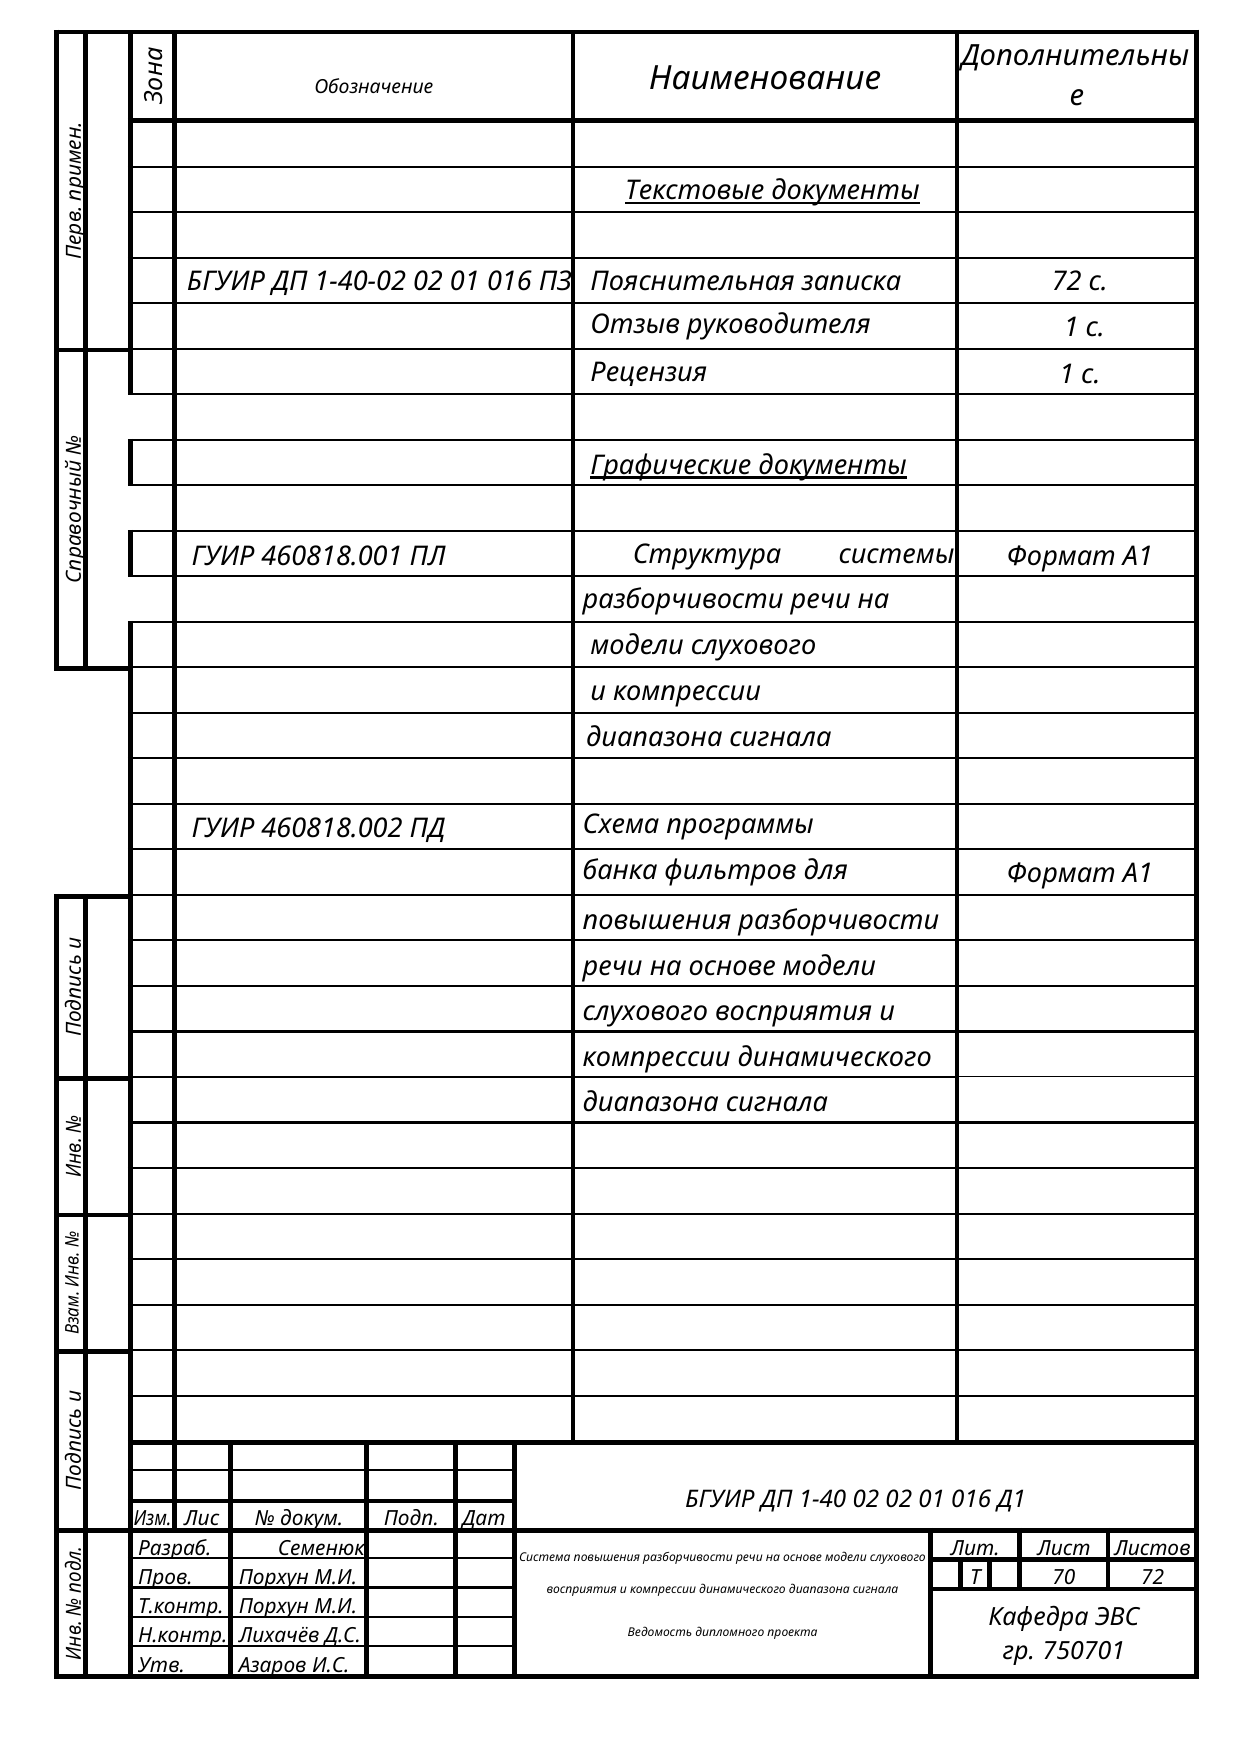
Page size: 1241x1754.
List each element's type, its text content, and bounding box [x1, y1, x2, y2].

table_cell Структура системы повышения [575, 532, 955, 575]
table_cell [177, 1124, 571, 1167]
table_cell Система повышения разборчивости речи на основе модели слухового восприятия и компрессии динамического диапазона сигнала Ведомость дипломного проекта [517, 1533, 928, 1674]
table_cell [575, 1306, 955, 1349]
table_cell [959, 213, 1194, 257]
table_cell [458, 1471, 512, 1499]
table_cell [133, 1033, 172, 1076]
table_cell [56, 671, 128, 894]
table_cell компрессии динамического [575, 1033, 955, 1076]
table_cell [177, 1033, 571, 1076]
table_cell [959, 441, 1194, 484]
table_cell [133, 759, 172, 803]
table_cell [575, 395, 955, 439]
table_cell [88, 1533, 128, 1674]
table_cell диапазона сигнала [575, 1078, 955, 1121]
table_cell [177, 1306, 571, 1349]
table_cell 1 с. [959, 304, 1194, 348]
table_cell [458, 1445, 512, 1469]
table_cell Подп. [369, 1503, 453, 1528]
table_cell Пояснительная записка [575, 259, 955, 302]
table_cell [177, 623, 571, 666]
table_cell [133, 532, 172, 575]
table_cell [88, 1217, 128, 1349]
table_cell [133, 1306, 172, 1349]
table_cell [458, 1533, 512, 1557]
table_cell Т.контр. [133, 1589, 228, 1616]
table_cell [177, 350, 571, 393]
table_cell 70 [1022, 1562, 1106, 1586]
table_cell диапазона сигнала [575, 714, 955, 757]
table_cell [369, 1559, 453, 1586]
table_cell [992, 1562, 1017, 1586]
table_cell повышения разборчивости [575, 896, 955, 939]
table_cell 72 с. [959, 259, 1194, 302]
table_cell [959, 987, 1194, 1030]
table_cell [177, 123, 571, 166]
table_cell [177, 1169, 571, 1212]
table_cell [133, 1078, 172, 1121]
table_cell [177, 714, 571, 757]
table_cell [369, 1445, 453, 1469]
table_cell [458, 1559, 512, 1586]
table_cell № докум. [233, 1503, 364, 1528]
table_cell [959, 896, 1194, 939]
table_cell Формат А1 [959, 850, 1194, 894]
table_cell Текстовые документы [575, 168, 955, 211]
table_cell Утв. [133, 1647, 228, 1674]
table_header [88, 34, 128, 348]
table_cell 72 [1110, 1562, 1194, 1586]
table_cell [130, 486, 172, 530]
table_cell Изм. [133, 1503, 172, 1528]
table_cell Взам. Инв. № [59, 1217, 83, 1349]
table_cell [88, 352, 130, 666]
table_cell [177, 1260, 571, 1303]
table_cell ГУИР 460818.002 ПД [177, 805, 571, 848]
table_cell [369, 1647, 453, 1674]
table_cell [959, 123, 1194, 166]
table_cell [177, 1351, 571, 1394]
table_cell [959, 1260, 1194, 1303]
table_cell [933, 1562, 958, 1586]
table_cell [575, 1215, 955, 1258]
table_cell [177, 486, 571, 530]
table_cell [575, 1351, 955, 1394]
table_cell Листов [1110, 1533, 1194, 1557]
table_cell [130, 395, 172, 439]
table_cell [133, 1215, 172, 1258]
table_cell [177, 896, 571, 939]
table_cell [133, 304, 172, 348]
table_cell [369, 1471, 453, 1499]
table_cell [133, 805, 172, 848]
table_cell БГУИР ДП 1-40-02 02 01 016 ПЗ [177, 259, 571, 302]
table_cell [133, 987, 172, 1030]
table_cell [177, 987, 571, 1030]
table_cell [959, 623, 1194, 666]
table_cell [177, 1215, 571, 1258]
table_cell [177, 395, 571, 439]
table_cell [133, 123, 172, 166]
table_cell [177, 577, 571, 621]
table_cell [369, 1589, 453, 1616]
table_cell [133, 714, 172, 757]
table_cell Лист [1022, 1533, 1106, 1557]
table_cell [88, 1354, 128, 1528]
table_cell [133, 850, 172, 894]
table_cell разборчивости речи на основе [575, 577, 955, 621]
table_cell Формат А1 [959, 532, 1194, 575]
table_cell [177, 1445, 228, 1469]
table_cell [133, 1397, 172, 1440]
table_cell [458, 1647, 512, 1674]
table_cell Порхун М.И. [233, 1559, 364, 1586]
table_cell Рецензия [575, 350, 955, 393]
table_cell [133, 441, 172, 484]
table_cell [959, 941, 1194, 985]
table_cell [177, 1397, 571, 1440]
table_cell [133, 1260, 172, 1303]
table_cell [177, 1471, 228, 1499]
table_cell [959, 759, 1194, 803]
table_cell [575, 486, 955, 530]
table_cell БГУИР ДП 1-40 02 02 01 016 Д1 [517, 1445, 1194, 1528]
table_cell Лихачёв Д.С. [233, 1618, 364, 1645]
table_cell [133, 350, 172, 393]
table_cell [575, 1169, 955, 1212]
table_cell Порхун М.И. [233, 1589, 364, 1616]
table_cell банка фильтров для системы [575, 850, 955, 894]
table_cell Семенюк Н.А. [233, 1533, 364, 1557]
table_cell [177, 759, 571, 803]
table_cell 1 с. [959, 350, 1194, 393]
table_cell Схема программы реализации [575, 805, 955, 848]
table_cell [177, 941, 571, 985]
table_cell слухового восприятия и [575, 987, 955, 1030]
table_cell Инв. № подл. [59, 1533, 83, 1674]
table_cell [133, 168, 172, 211]
table_cell [959, 577, 1194, 621]
table_cell Справочный № [59, 352, 83, 666]
table_cell [959, 1124, 1194, 1167]
table_cell [369, 1533, 453, 1557]
table_cell [959, 1351, 1194, 1394]
table_cell [88, 1081, 128, 1212]
table_cell [959, 168, 1194, 211]
table_cell [133, 668, 172, 712]
table_cell [177, 168, 571, 211]
table_cell [177, 441, 571, 484]
table_cell [575, 123, 955, 166]
table_header Дополнительные сведения [959, 34, 1194, 118]
table_cell [177, 668, 571, 712]
table_cell [959, 668, 1194, 712]
table_cell [959, 486, 1194, 530]
table_cell Т [963, 1562, 987, 1586]
table_cell Подпись и дата [59, 899, 83, 1076]
table_cell [233, 1471, 364, 1499]
table_cell [575, 1124, 955, 1167]
table_cell модели слухового восприятия [575, 623, 955, 666]
table_cell [575, 1260, 955, 1303]
table_cell [575, 213, 955, 257]
table_cell Н.контр. [133, 1618, 228, 1645]
table_cell Пров. [133, 1559, 228, 1586]
table_cell [959, 1169, 1194, 1212]
table_cell [458, 1589, 512, 1616]
table_cell [575, 1397, 955, 1440]
table_header Обозначение [177, 34, 571, 118]
table_cell [959, 1033, 1194, 1076]
table_cell и компрессии динамического [575, 668, 955, 712]
table_header Перв. примен. [59, 34, 83, 348]
table_cell [177, 213, 571, 257]
table_cell [133, 259, 172, 302]
table_cell Инв. № дубл. [59, 1081, 83, 1212]
table_cell Разраб. [133, 1533, 228, 1557]
table_cell [233, 1445, 364, 1469]
table_cell [959, 1077, 1194, 1121]
table_cell [959, 714, 1194, 757]
table_cell [133, 623, 172, 666]
table_cell [458, 1618, 512, 1645]
table_header Зона [133, 34, 172, 118]
table_cell [130, 577, 172, 621]
table_cell [959, 805, 1194, 848]
table_cell [133, 213, 172, 257]
table_cell Дата [458, 1503, 512, 1528]
table_cell [133, 1351, 172, 1394]
table_cell [959, 1215, 1194, 1258]
table_cell Лист [177, 1503, 228, 1528]
table_cell [133, 1124, 172, 1167]
table_cell Азаров И.С. [233, 1647, 364, 1674]
table_cell [177, 304, 571, 348]
table_cell [133, 896, 172, 939]
table_cell [177, 850, 571, 894]
table_cell [133, 1445, 172, 1469]
table_cell [88, 899, 128, 1076]
table_cell [177, 1078, 571, 1121]
table_cell [959, 1397, 1194, 1440]
table_cell Графические документы [575, 441, 955, 484]
table_cell Лит. [933, 1533, 1017, 1557]
table_cell речи на основе модели [575, 941, 955, 985]
table_cell Подпись и дата [59, 1354, 83, 1528]
table_cell [133, 941, 172, 985]
table_cell [575, 759, 955, 803]
table_cell Отзыв руководителя [575, 304, 955, 348]
table_cell Кафедра ЭВС гр. 750701 [933, 1591, 1194, 1674]
table_cell [133, 1471, 172, 1499]
table_cell [133, 1169, 172, 1212]
table_cell [959, 395, 1194, 439]
table_cell [369, 1618, 453, 1645]
table_cell ГУИР 460818.001 ПЛ [177, 532, 571, 575]
table_cell [959, 1306, 1194, 1349]
table_header Наименование [575, 34, 955, 118]
